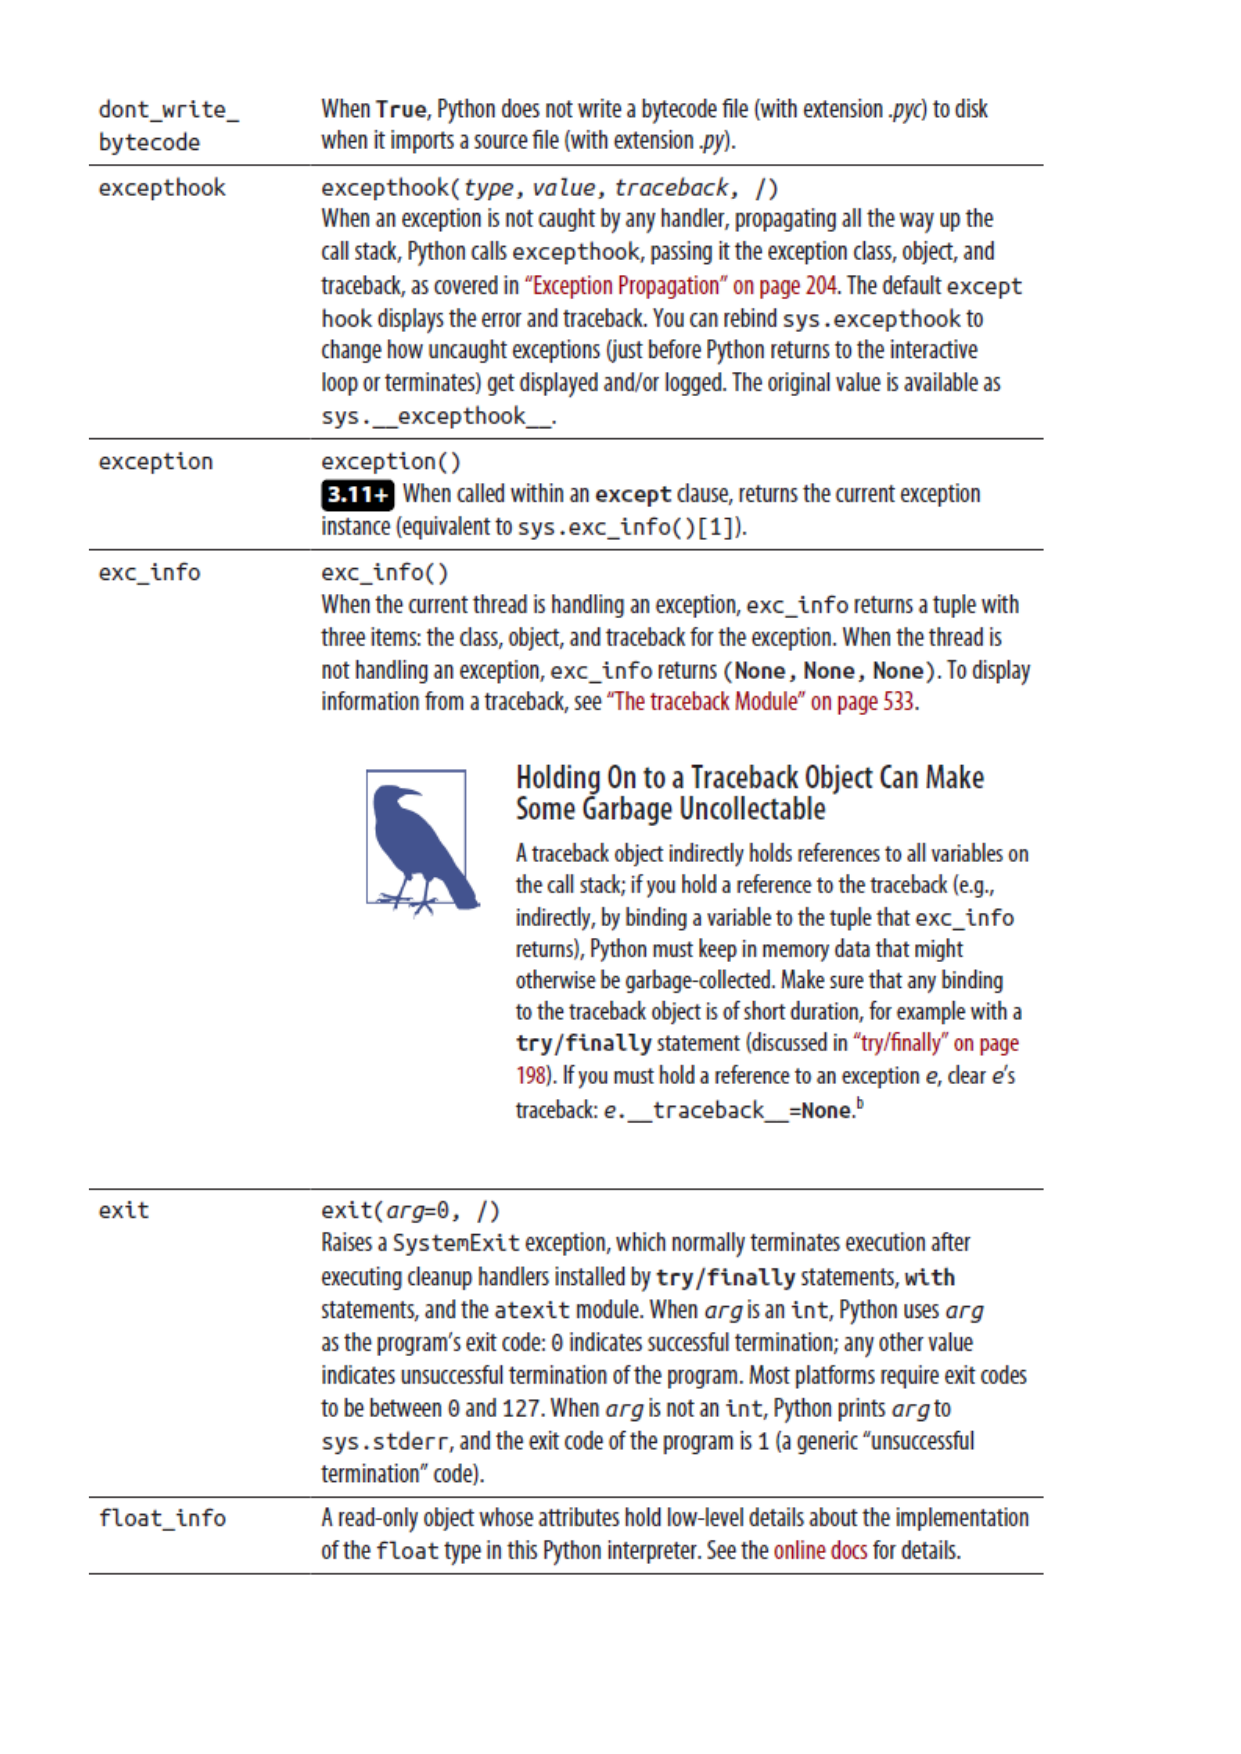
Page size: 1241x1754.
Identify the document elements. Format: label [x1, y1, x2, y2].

picture [88, 88, 1058, 1578]
